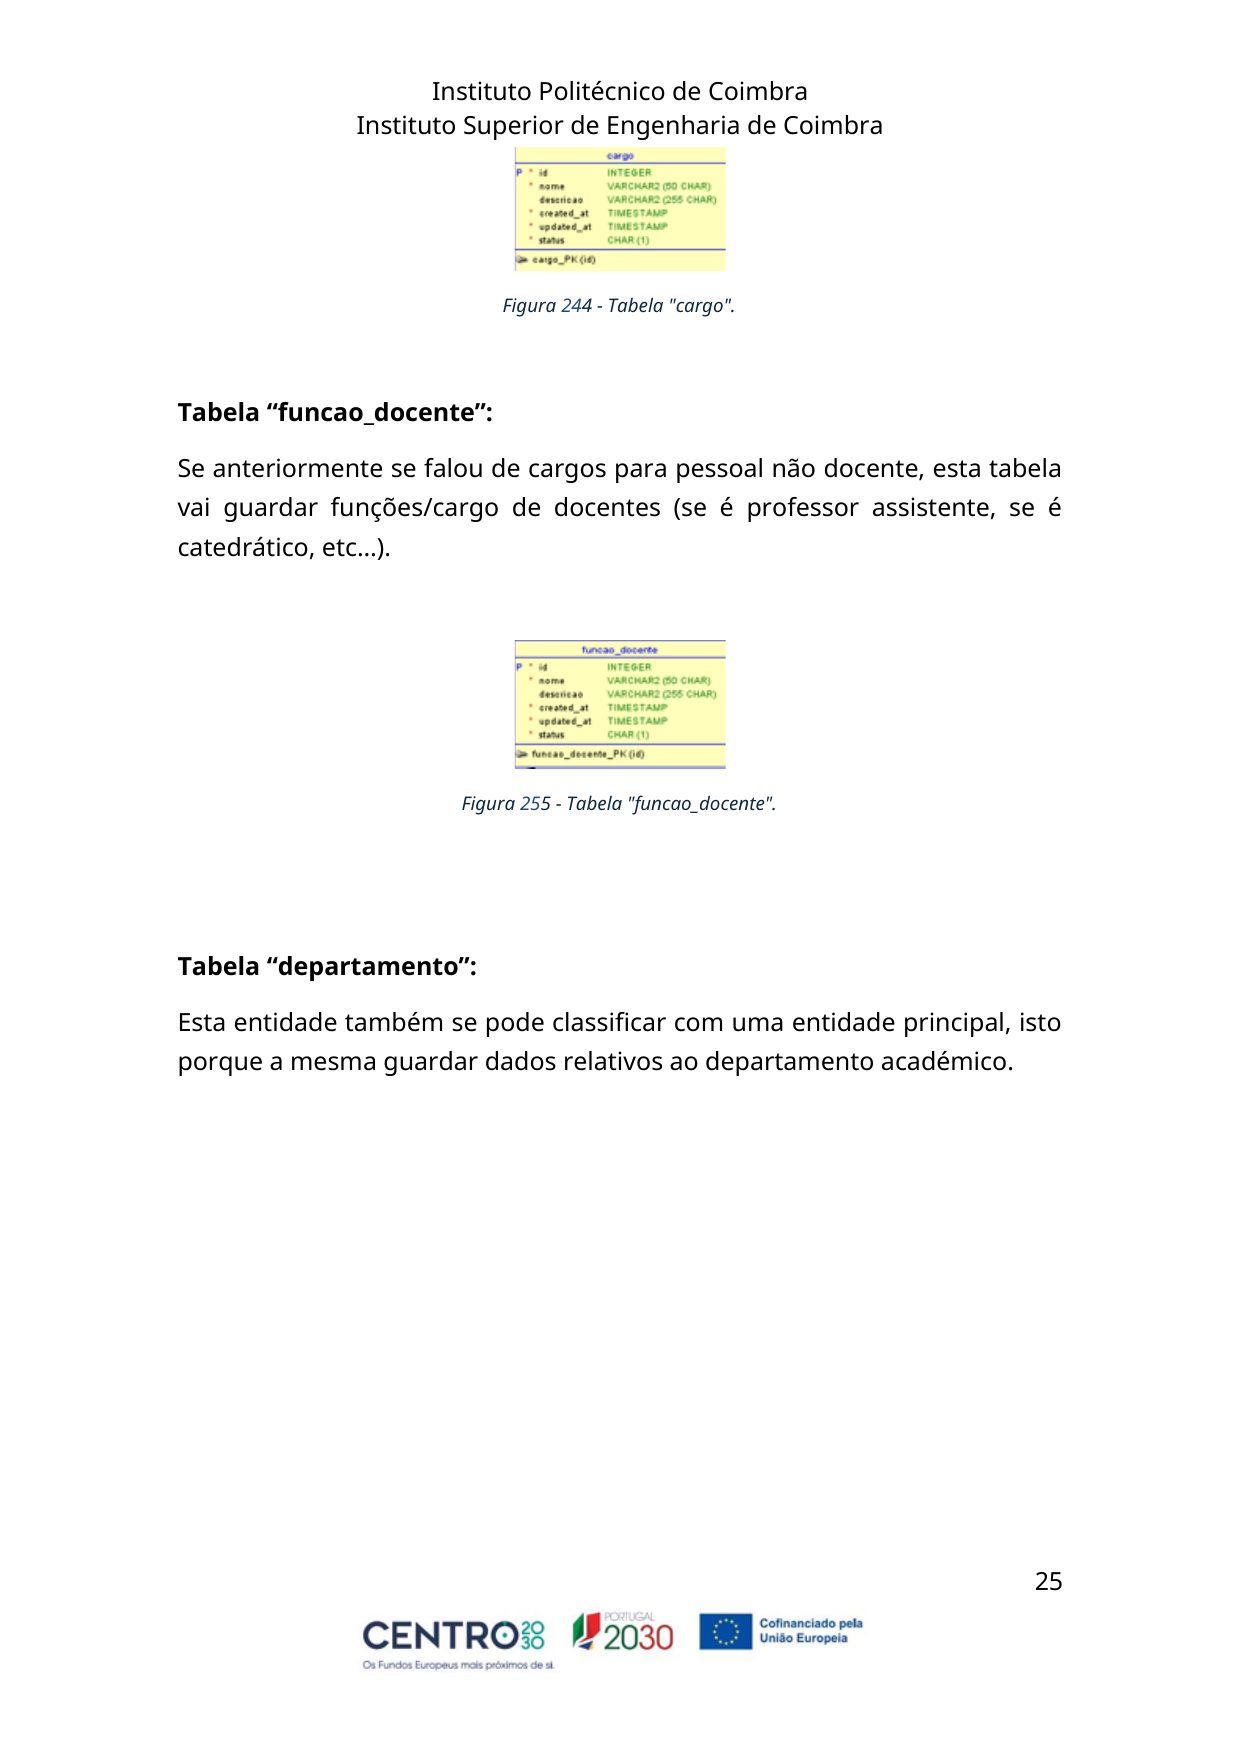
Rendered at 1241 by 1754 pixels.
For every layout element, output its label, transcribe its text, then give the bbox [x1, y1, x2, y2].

text Se anteriormente se falou de cargos para pessoal não docente, esta tabela vai guardar funções/cargo de docentes (se é professor assistente, se é catedrático, etc…). [177, 451, 1063, 563]
text Tabela “departamento”: [177, 949, 1063, 983]
text Esta entidade também se pode classificar com uma entidade principal, isto porque a mesma guardar dados relativos ao departamento académico. [177, 1004, 1063, 1078]
text Tabela “funcao_docente”: [177, 395, 1063, 429]
text Figura 244 - Tabela "cargo". [177, 293, 1063, 318]
picture [349, 1597, 891, 1681]
picture [514, 147, 726, 271]
picture [514, 640, 726, 769]
text Figura 255 - Tabela "funcao_docente". [177, 791, 1063, 816]
